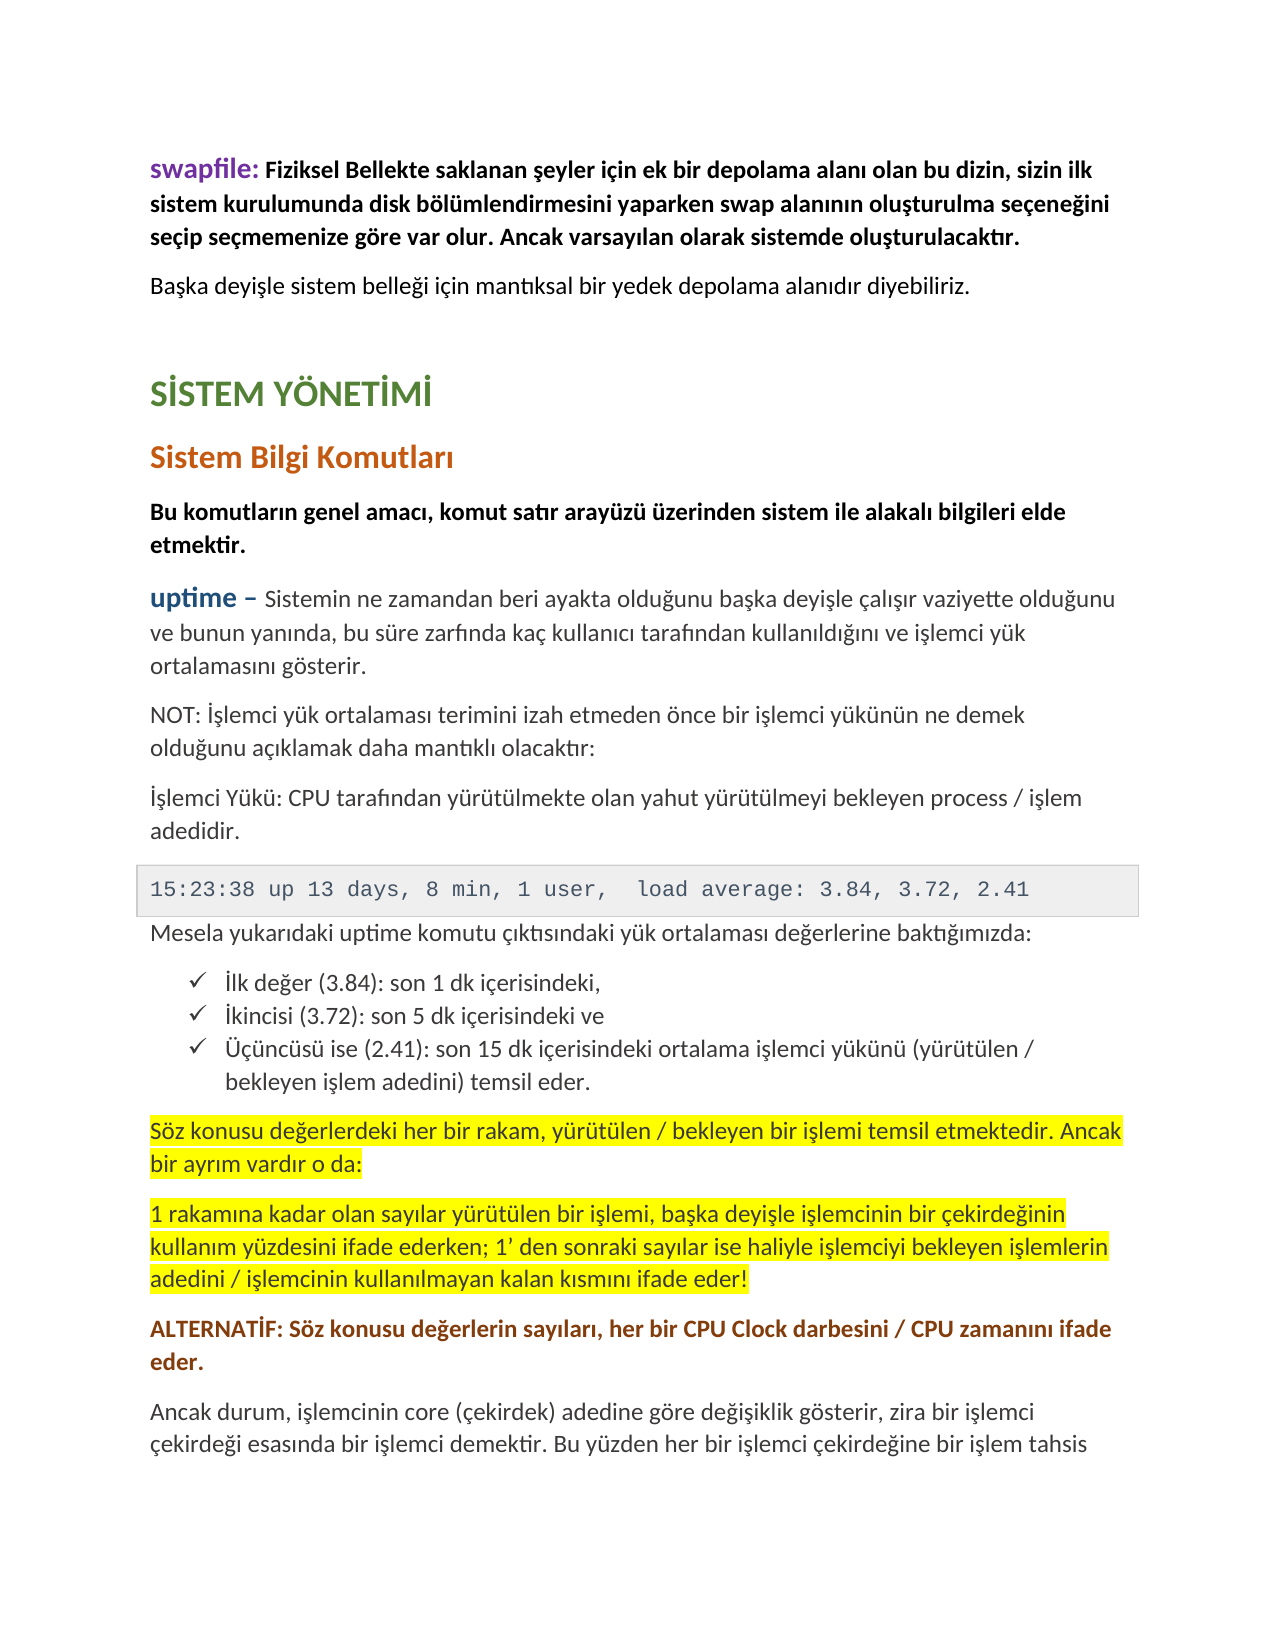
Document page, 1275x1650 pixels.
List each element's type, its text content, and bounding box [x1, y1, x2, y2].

text 1 rakamına kadar olan sayılar yürütülen bir işlemi, başka deyişle işlemcinin bir çekirdeğinin kullanım yüzdesini ifade ederken; 1’ den sonraki sayılar ise haliyle işlemciyi bekleyen işlemlerin adedini / işlemcinin kullanılmayan kalan kısmını ifade eder! [150, 1198, 1125, 1294]
text Söz konusu değerlerdeki her bir rakam, yürütülen / bekleyen bir işlemi temsil etmektedir. Ancak bir ayrım vardır o da: [150, 1115, 1125, 1179]
list İkincisi (3.72): son 5 dk içerisindeki ve [187, 1000, 1125, 1030]
text Mesela yukarıdaki uptime komutu çıktısındaki yük ortalaması değerlerine baktığımızda: [150, 917, 1125, 948]
text Başka deyişle sistem belleği için mantıksal bir yedek depolama alanıdır diyebiliriz. [150, 271, 1125, 301]
text swapfile: Fiziksel Bellekte saklanan şeyler için ek bir depolama alanı olan bu dizin, sizin ilk sistem kurulumunda disk bölümlendirmesini yaparken swap alanının oluşturulma seçeneğini seçip seçmemenize göre var olur. Ancak varsayılan olarak sistemde oluşturulacaktır. [150, 150, 1125, 251]
text SİSTEM YÖNETİMİ [150, 370, 1125, 416]
text 15:23:38 up 13 days, 8 min, 1 user, load average: 3.84, 3.72, 2.41 [138, 866, 1138, 916]
text Bu komutların genel amacı, komut satır arayüzü üzerinden sistem ile alakalı bilgileri elde etmektir. [150, 496, 1125, 560]
text Sistem Bilgi Komutları [150, 436, 1125, 477]
text NOT: İşlemci yük ortalaması terimini izah etmeden önce bir işlemci yükünün ne demek olduğunu açıklamak daha mantıklı olacaktır: [150, 699, 1125, 763]
text İşlemci Yükü: CPU tarafından yürütülmekte olan yahut yürütülmeyi bekleyen process / işlem adedidir. [150, 782, 1125, 845]
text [150, 1396, 1125, 1459]
text ALTERNATİF: Söz konusu değerlerin sayıları, her bir CPU Clock darbesini / CPU zamanını ifade eder. [150, 1313, 1125, 1377]
text uptime – Sistemin ne zamandan beri ayakta olduğunu başka deyişle çalışır vaziyette olduğunu ve bunun yanında, bu süre zarfında kaç kullanıcı tarafından kullanıldığını ve işlemci yük ortalamasını gösterir. [150, 579, 1125, 680]
list İlk değer (3.84): son 1 dk içerisindeki, [187, 967, 1125, 997]
list Üçüncüsü ise (2.41): son 15 dk içerisindeki ortalama işlemci yükünü (yürütülen / bekleyen işlem adedini) temsil eder. [187, 1033, 1125, 1096]
